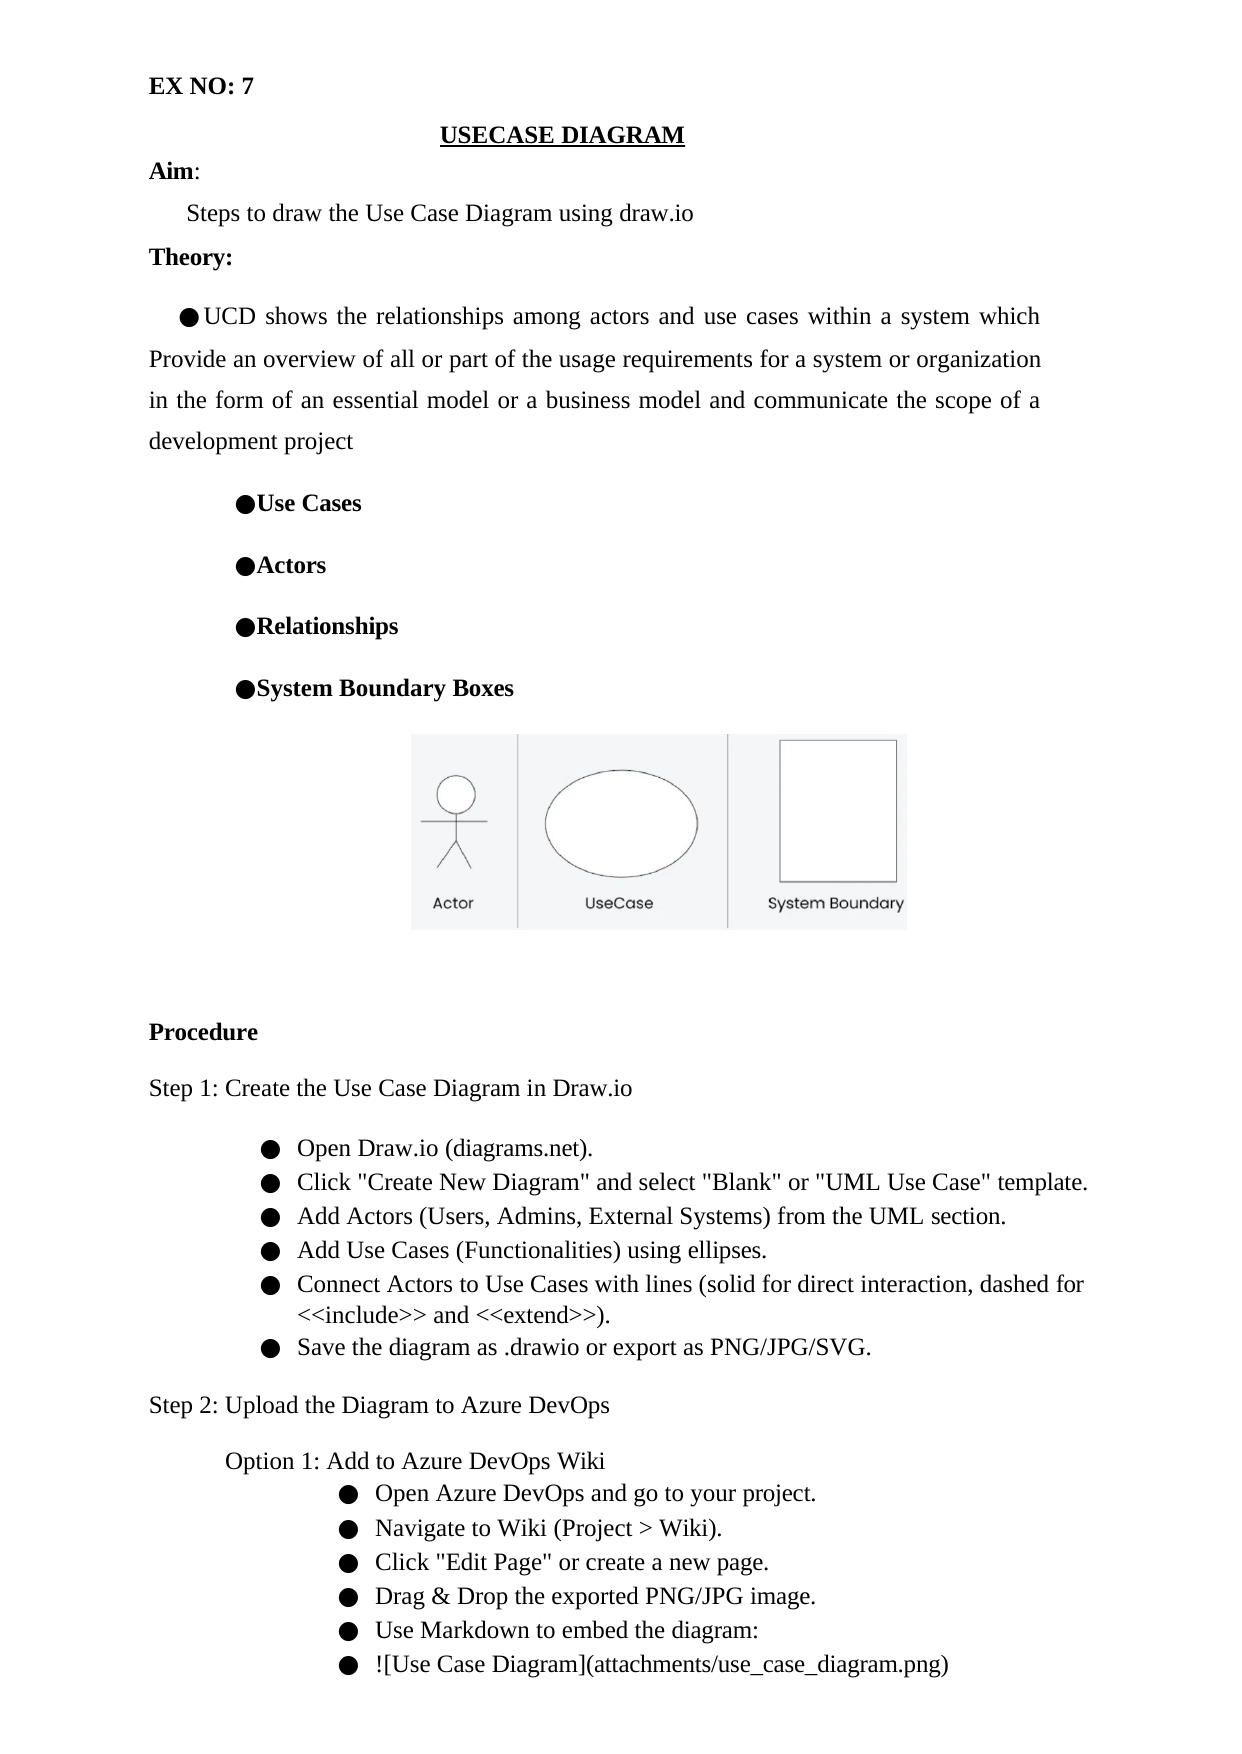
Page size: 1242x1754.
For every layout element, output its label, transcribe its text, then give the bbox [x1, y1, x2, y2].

list Drag & Drop the exported PNG/JPG image. [337, 1577, 1242, 1611]
text Step 1: Create the Use Case Diagram in Draw.io [148, 1073, 1242, 1102]
text Steps to draw the Use Case Diagram using draw.io [186, 198, 1242, 227]
picture [411, 734, 908, 930]
text Procedure [148, 1017, 1242, 1046]
subtitle EX NO: 7 [148, 71, 258, 100]
list Click "Create New Diagram" and select "Blank" or "UML Use Case" template. [259, 1163, 1242, 1198]
subtitle Theory: [148, 242, 1242, 270]
list Add Use Cases (Functionalities) using ellipses. [259, 1232, 1242, 1266]
list ![Use Case Diagram](attachments/use_case_diagram.png) [337, 1645, 1242, 1679]
text Option 1: Add to Azure DevOps Wiki [225, 1446, 1242, 1475]
list Save the diagram as .drawio or export as PNG/JPG/SVG. Step 2: Upload the Diagram to Azure DevOps [148, 1328, 872, 1419]
text <<include>> and <<extend>>). [297, 1300, 1242, 1328]
list Open Azure DevOps and go to your project. [337, 1475, 1242, 1509]
list UCD shows the relationships among actors and use cases within a system which Provide an overview of all or part of the usage requirements for a system or organization in the form of an essential model or a business model and communicate the scope of a development project [148, 297, 1041, 454]
list Add Actors (Users, Admins, External Systems) from the UML section. [259, 1198, 1242, 1232]
list Navigate to Wiki (Project > Wiki). [337, 1509, 1242, 1543]
list Actors [234, 546, 1242, 580]
list Relationships [234, 608, 1242, 642]
list Use Cases [234, 485, 1242, 519]
list Open Draw.io (diagrams.net). [259, 1129, 1242, 1163]
text Aim: [148, 156, 258, 185]
list System Boundary Boxes [234, 669, 1242, 703]
list Connect Actors to Use Cases with lines (solid for direct interaction, dashed for [259, 1266, 1242, 1300]
list Click "Edit Page" or create a new page. [337, 1543, 1242, 1577]
list Use Markdown to embed the diagram: [337, 1611, 1242, 1645]
subtitle USECASE DIAGRAM [439, 120, 1242, 149]
